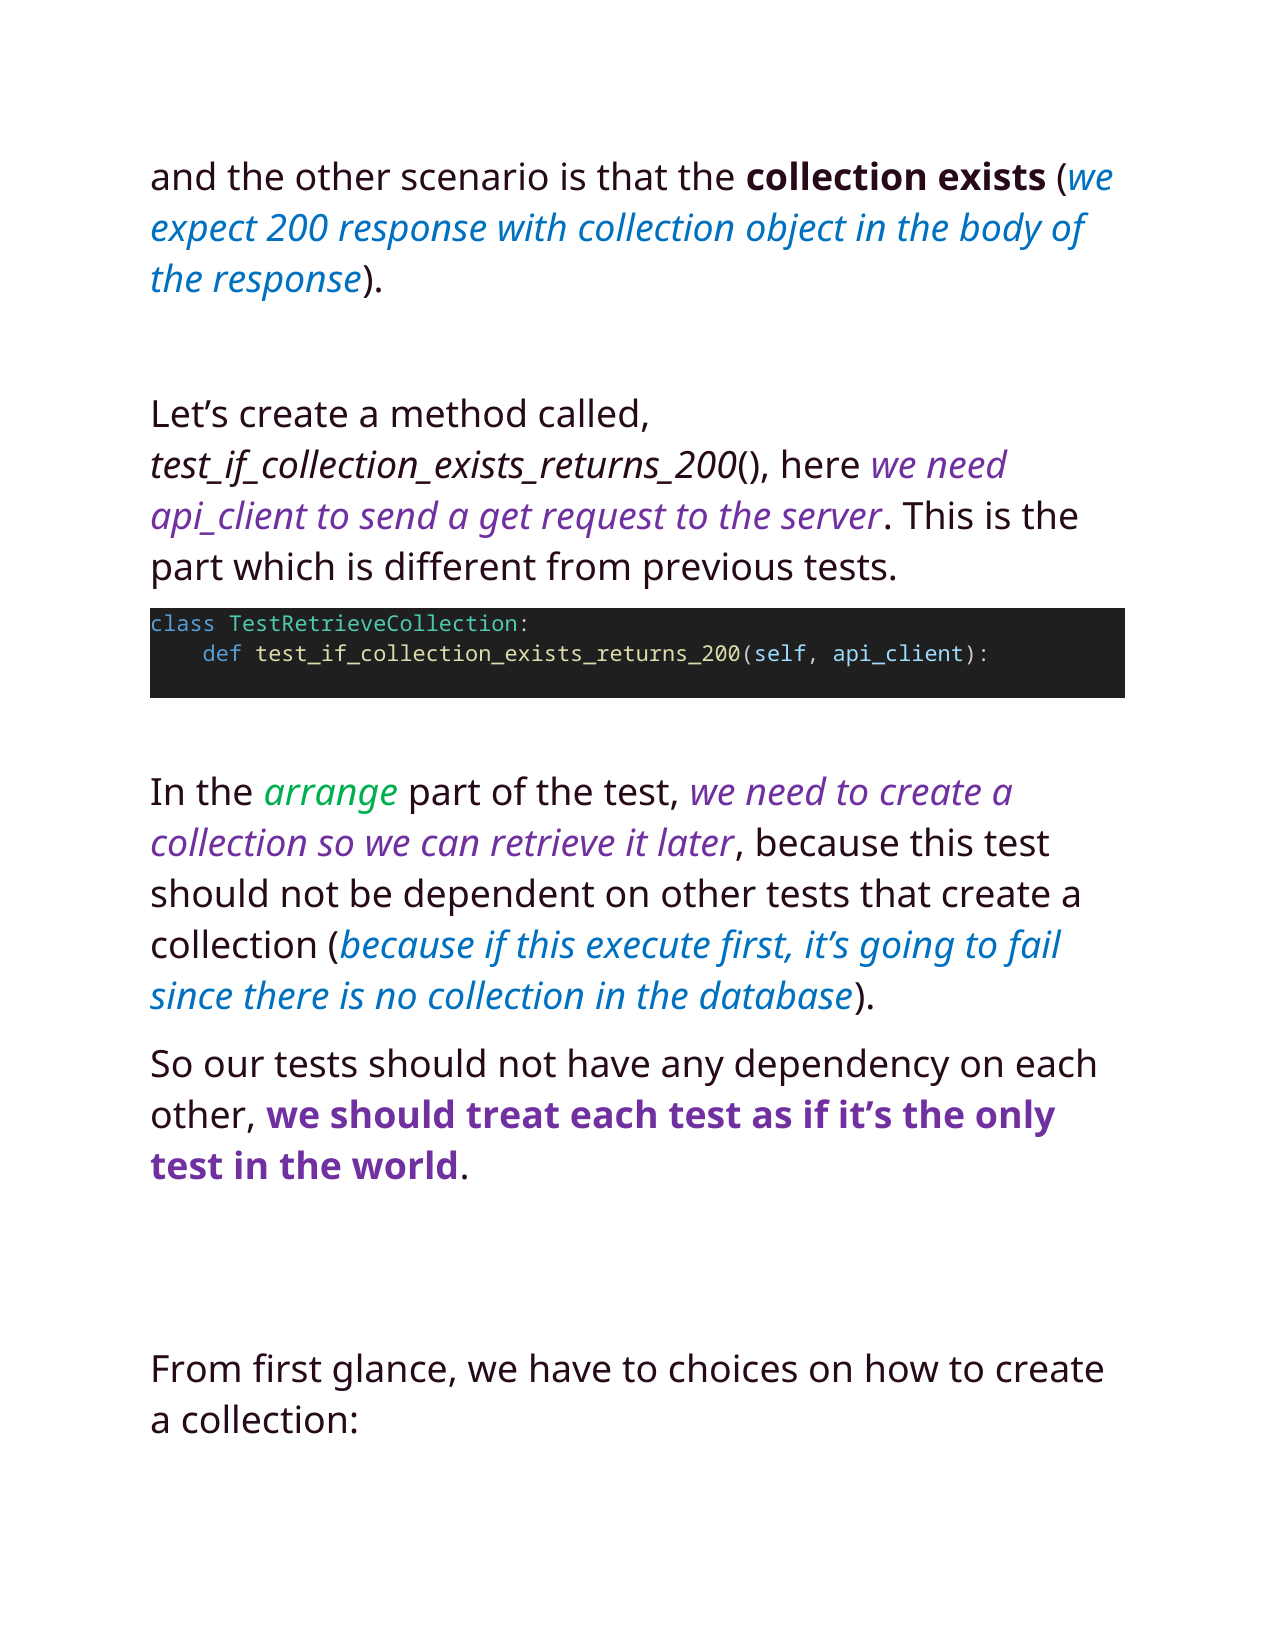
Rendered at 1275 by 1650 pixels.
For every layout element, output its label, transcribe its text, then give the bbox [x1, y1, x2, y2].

text So our tests should not have any dependency on each other, we should treat each test as if it’s the only test in the world. [150, 1037, 1125, 1190]
text def test_if_collection_exists_returns_200(self, api_client): [150, 638, 1125, 668]
text In the arrange part of the test, we need to create a collection so we can retrieve it later, because this test should not be dependent on other tests that create a collection (because if this execute first, it’s going to fail since there is no collection in the database). [150, 765, 1125, 1021]
text From first glance, we have to choices on how to create a collection: [150, 1342, 1125, 1444]
text class TestRetrieveCollection: [150, 608, 1125, 638]
text Let’s create a method called, test_if_collection_exists_returns_200(), here we need api_client to send a get request to the server. This is the part which is different from previous tests. [150, 387, 1125, 592]
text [150, 150, 1125, 303]
